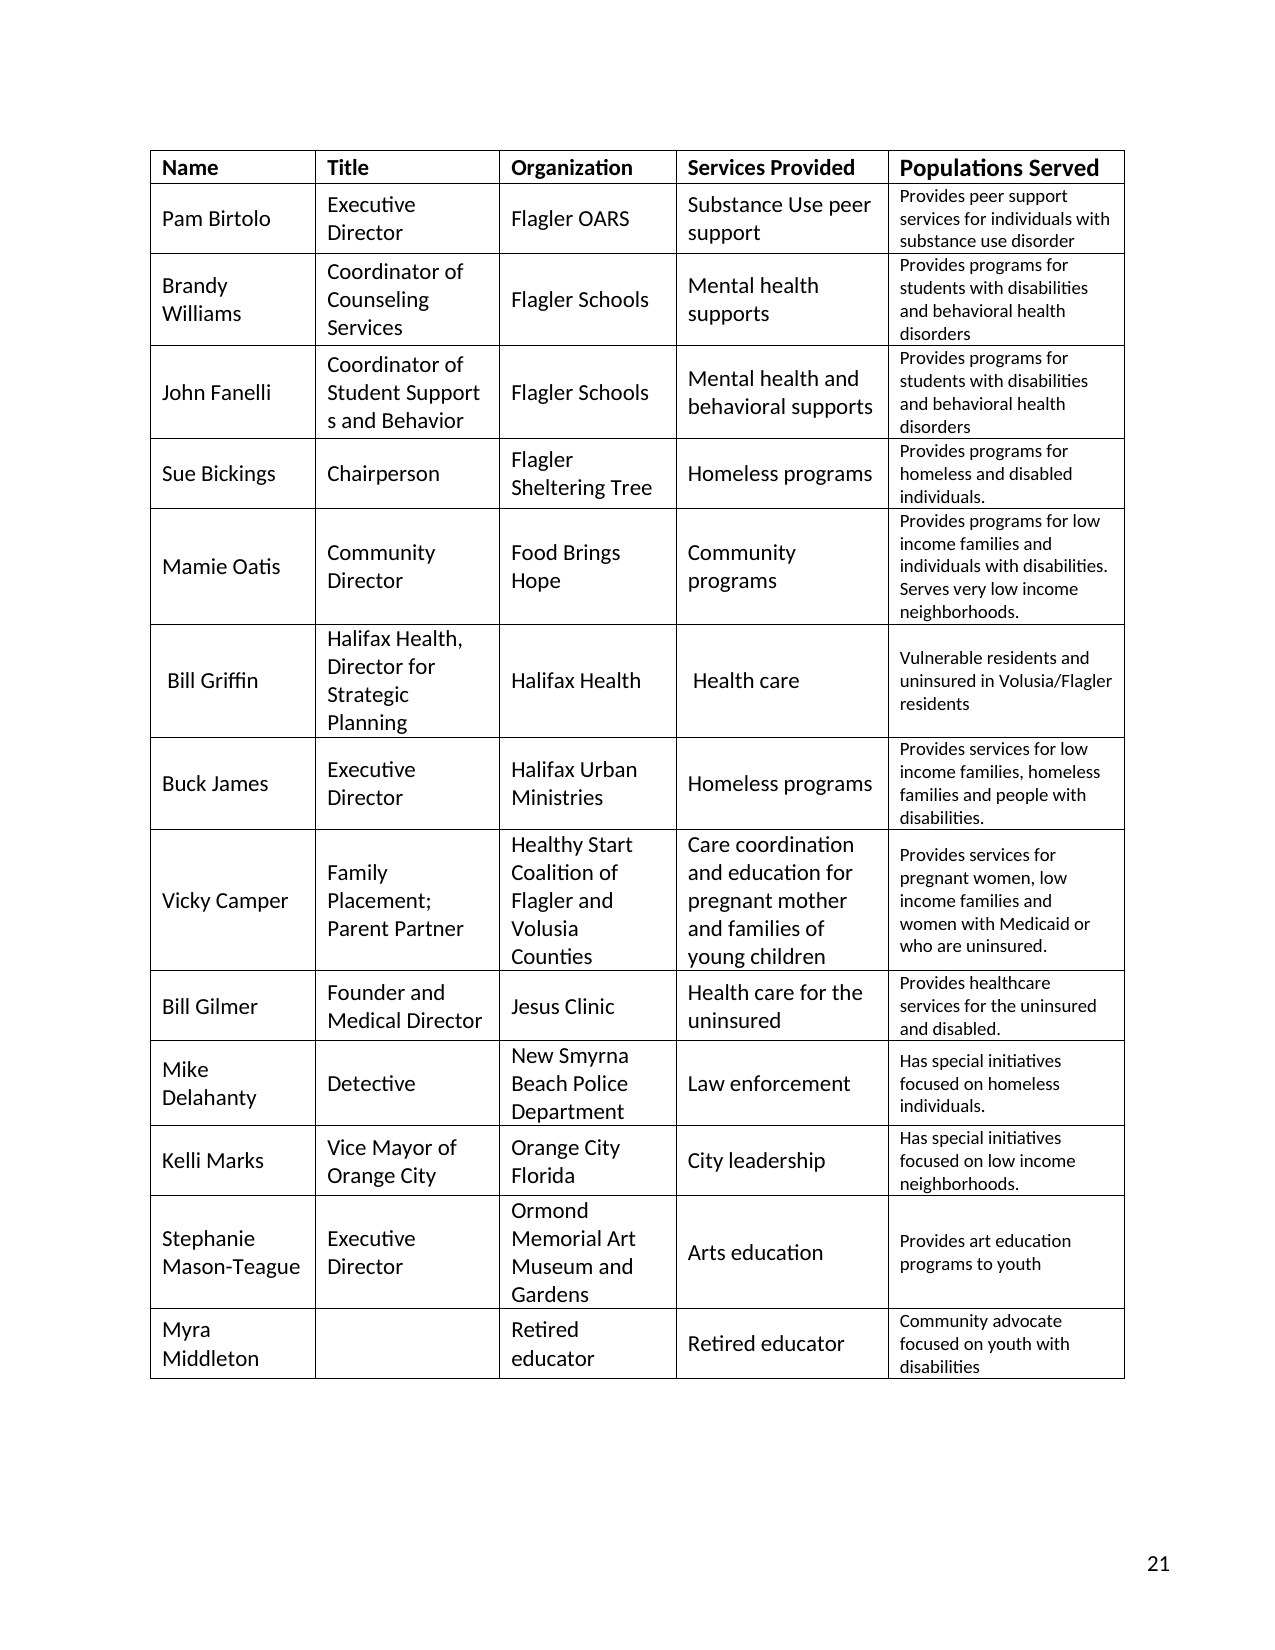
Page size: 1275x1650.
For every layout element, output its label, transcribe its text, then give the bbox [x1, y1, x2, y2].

table_cell Community programs [677, 509, 888, 623]
table_header Name [151, 151, 315, 183]
table_cell Healthy Start Coalition of Flagler and Volusia Counties [500, 830, 676, 970]
table_cell Coordinator of Counseling Services [316, 254, 499, 345]
table_cell Executive Director [316, 738, 499, 829]
table_cell Flagler Schools [500, 254, 676, 345]
table_cell Ormond Memorial Art Museum and Gardens [500, 1196, 676, 1308]
table_header Organization [500, 151, 676, 183]
table_cell Brandy Williams [151, 254, 315, 345]
table_cell Kelli Marks [151, 1126, 315, 1195]
table_cell Flagler OARS [500, 184, 676, 253]
table_cell Mental health and behavioral supports [677, 346, 888, 438]
table_cell Mental health supports [677, 254, 888, 345]
table_cell Arts education [677, 1196, 888, 1308]
table_cell Provides programs for students with disabilities and behavioral health disorders [889, 254, 1124, 345]
table_cell Provides peer support services for individuals with substance use disorder [889, 184, 1124, 253]
table_cell Executive Director [316, 184, 499, 253]
table_cell Bill Griffin [151, 625, 315, 737]
table_cell Halifax Health [500, 625, 676, 737]
table_cell Vulnerable residents and uninsured in Volusia/Flagler residents [889, 625, 1124, 737]
table_cell Buck James [151, 738, 315, 829]
table_cell Provides services for pregnant women, low income families and women with Medicaid or who are uninsured. [889, 830, 1124, 970]
table_cell Provides programs for students with disabilities and behavioral health disorders [889, 346, 1124, 438]
table_cell Pam Birtolo [151, 184, 315, 253]
table_cell Substance Use peer support [677, 184, 888, 253]
table_cell Coordinator of Student Supports and Behavior [316, 346, 499, 438]
table_cell Community advocate focused on youth with disabilities [889, 1309, 1124, 1378]
table_cell Health care for the uninsured [677, 971, 888, 1040]
table_cell Health care [677, 625, 888, 737]
table_cell Community Director [316, 509, 499, 623]
table_cell Halifax Health, Director for Strategic Planning [316, 625, 499, 737]
table_cell Food Brings Hope [500, 509, 676, 623]
table_cell Jesus Clinic [500, 971, 676, 1040]
table_cell Has special initiatives focused on homeless individuals. [889, 1041, 1124, 1125]
table_cell Mamie Oatis [151, 509, 315, 623]
table_cell Provides programs for low income families and individuals with disabilities. Serves very low income neighborhoods. [889, 509, 1124, 623]
table_header Services Provided [677, 151, 888, 183]
table_cell Myra Middleton [151, 1309, 315, 1378]
table_cell Mike Delahanty [151, 1041, 315, 1125]
table_cell Homeless programs [677, 738, 888, 829]
table_cell Halifax Urban Ministries [500, 738, 676, 829]
table_cell Chairperson [316, 439, 499, 508]
table_cell Orange City Florida [500, 1126, 676, 1195]
table_cell Bill Gilmer [151, 971, 315, 1040]
table_cell New Smyrna Beach Police Department [500, 1041, 676, 1125]
table_cell City leadership [677, 1126, 888, 1195]
table_cell Sue Bickings [151, 439, 315, 508]
table_cell Provides art education programs to youth [889, 1196, 1124, 1308]
table_cell John Fanelli [151, 346, 315, 438]
table_cell Provides services for low income families, homeless families and people with disabilities. [889, 738, 1124, 829]
table_cell Flagler Sheltering Tree [500, 439, 676, 508]
table_header Populations Served [889, 151, 1124, 183]
table_cell Retired educator [677, 1309, 888, 1378]
table_cell Family Placement; Parent Partner [316, 830, 499, 970]
table_cell Stephanie Mason-Teague [151, 1196, 315, 1308]
table_cell Vicky Camper [151, 830, 315, 970]
table_cell Has special initiatives focused on low income neighborhoods. [889, 1126, 1124, 1195]
table_cell Vice Mayor of Orange City [316, 1126, 499, 1195]
table_cell Law enforcement [677, 1041, 888, 1125]
table_cell Flagler Schools [500, 346, 676, 438]
table_cell Provides programs for homeless and disabled individuals. [889, 439, 1124, 508]
table_cell Detective [316, 1041, 499, 1125]
table_cell [316, 1309, 499, 1378]
table_cell Executive Director [316, 1196, 499, 1308]
table_cell Homeless programs [677, 439, 888, 508]
table_cell Provides healthcare services for the uninsured and disabled. [889, 971, 1124, 1040]
table_header Title [316, 151, 499, 183]
table_cell Retired educator [500, 1309, 676, 1378]
table_cell Care coordination and education for pregnant mother and families of young children [677, 830, 888, 970]
table_cell Founder and Medical Director [316, 971, 499, 1040]
